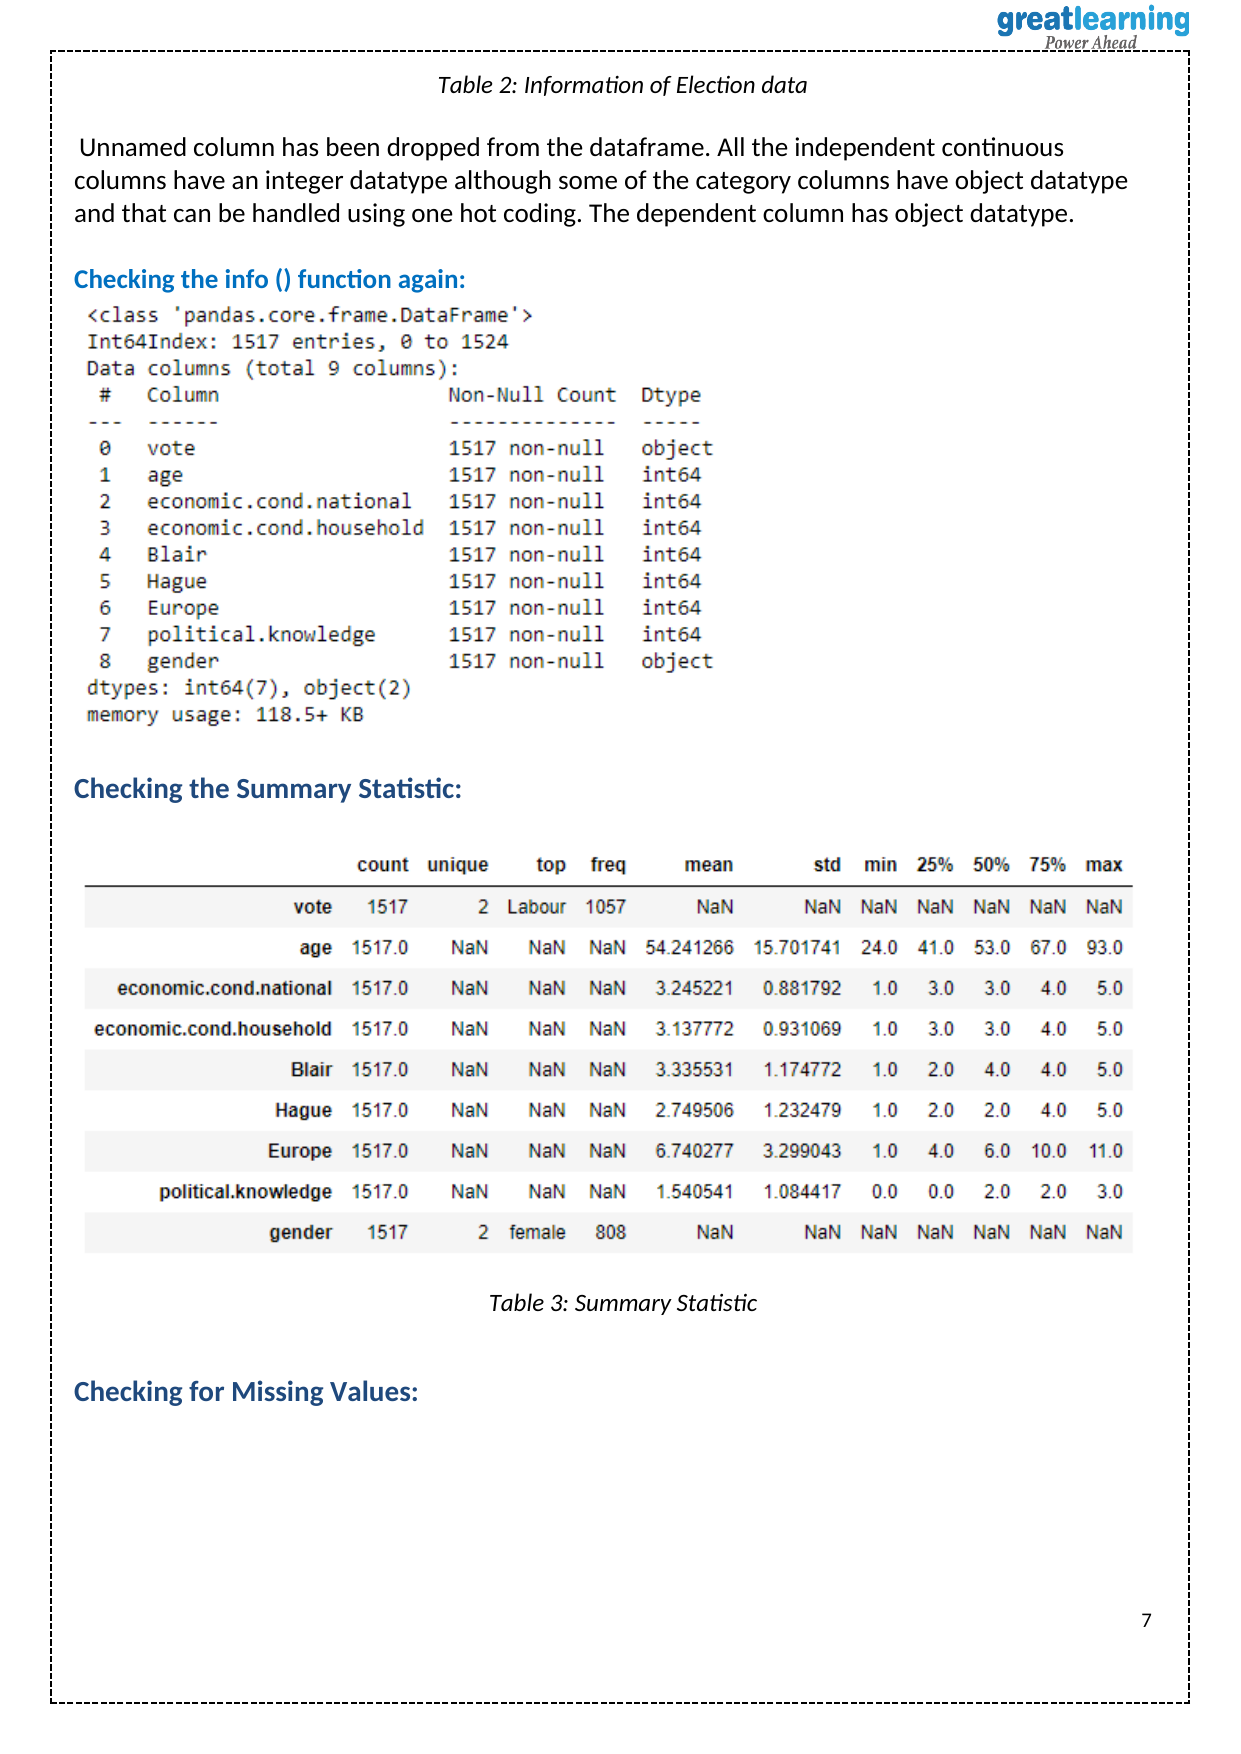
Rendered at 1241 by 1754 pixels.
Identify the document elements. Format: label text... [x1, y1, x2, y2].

text Table 2: Information of Election data [103, 69, 1144, 99]
text Checking the Summary Statistic: [74, 770, 1151, 805]
text Checking for Missing Values: [74, 1373, 1151, 1408]
text Unnamed column has been dropped from the dataframe. All the independent continuous columns have an integer datatype although some of the category columns have object datatype and that can be handled using one hot coding. The dependent column has object datatype. [74, 130, 1151, 229]
picture [82, 834, 1144, 1258]
picture [73, 295, 743, 734]
text Table 3: Summary Statistic [103, 1287, 1144, 1318]
text Checking the info () function again: [74, 262, 1151, 295]
picture [997, 4, 1189, 49]
